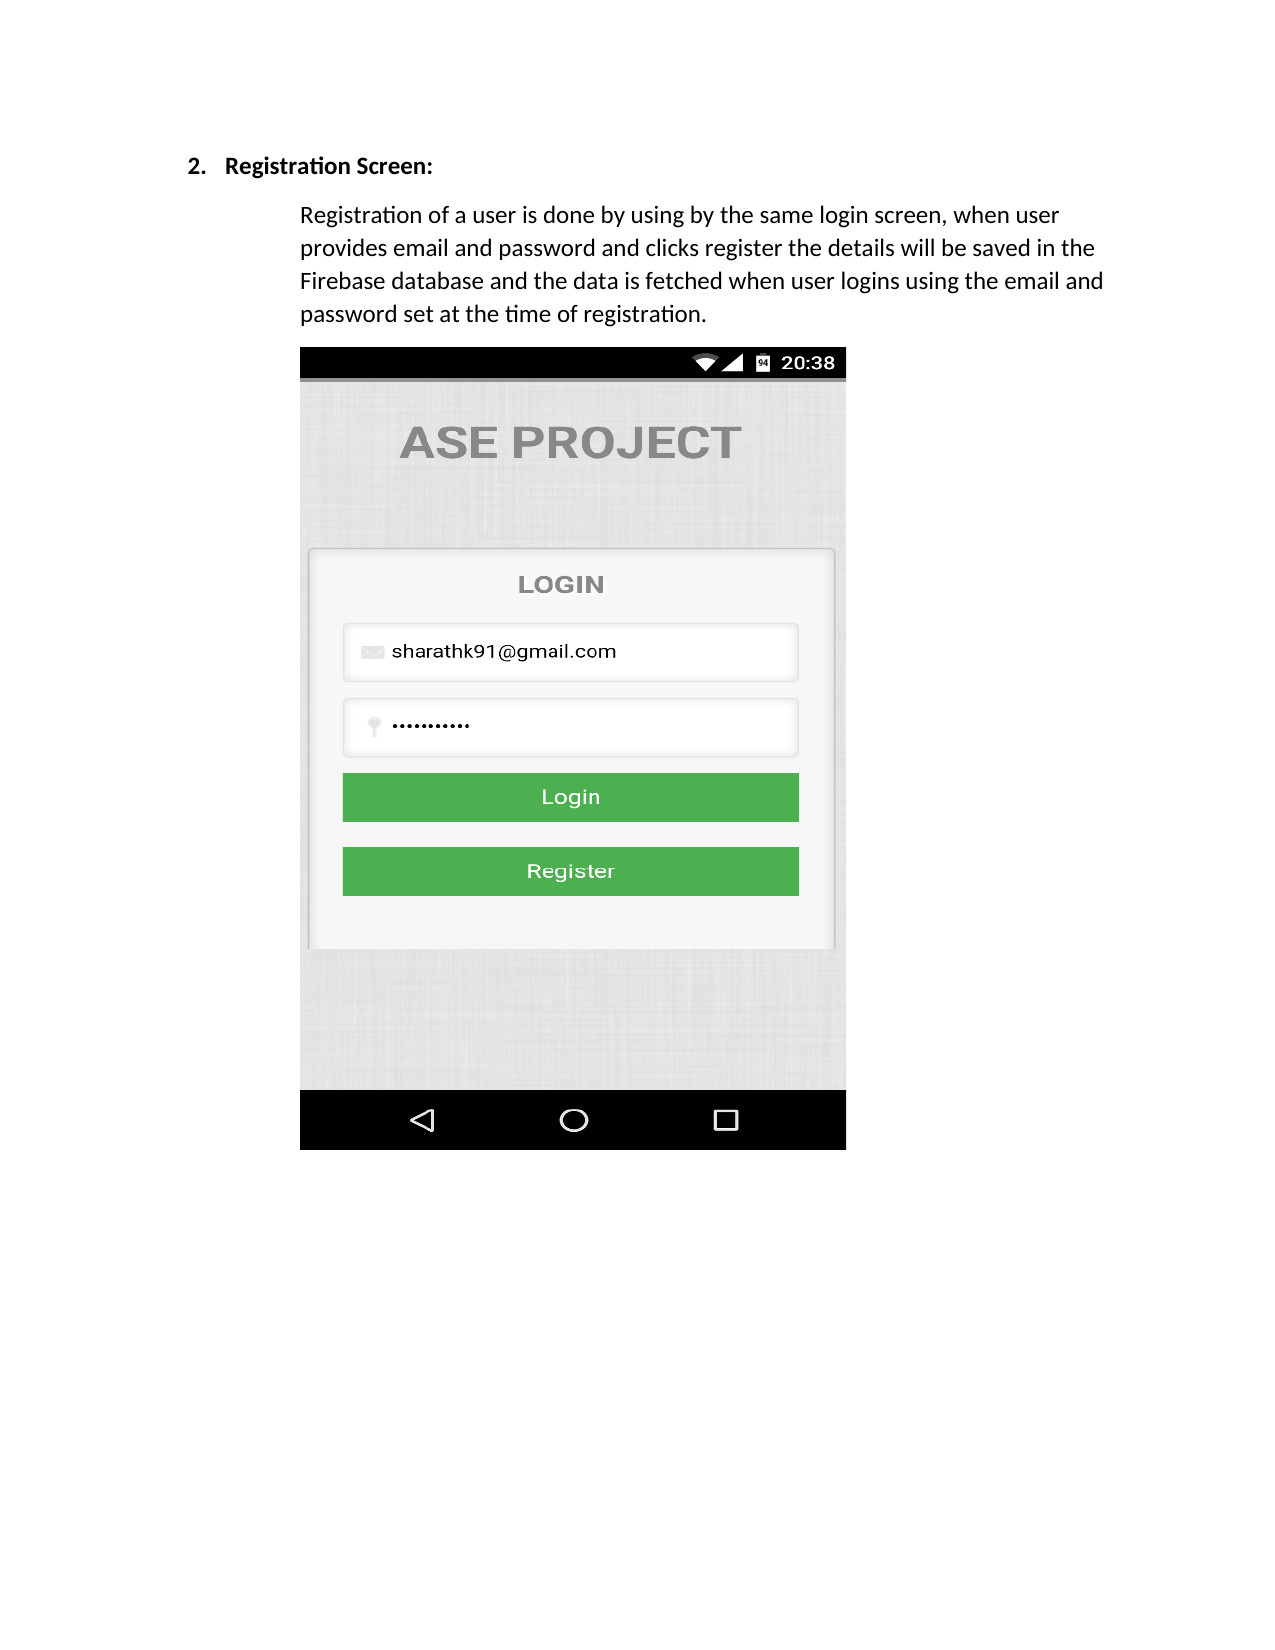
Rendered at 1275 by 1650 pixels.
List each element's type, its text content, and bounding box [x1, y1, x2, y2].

list Registration Screen: [187, 150, 1125, 181]
picture [300, 347, 847, 1150]
text Registration of a user is done by using by the same login screen, when user provides email and password and clicks register the details will be saved in the Firebase database and the data is fetched when user logins using the email and password set at the time of registration. [300, 199, 1125, 329]
